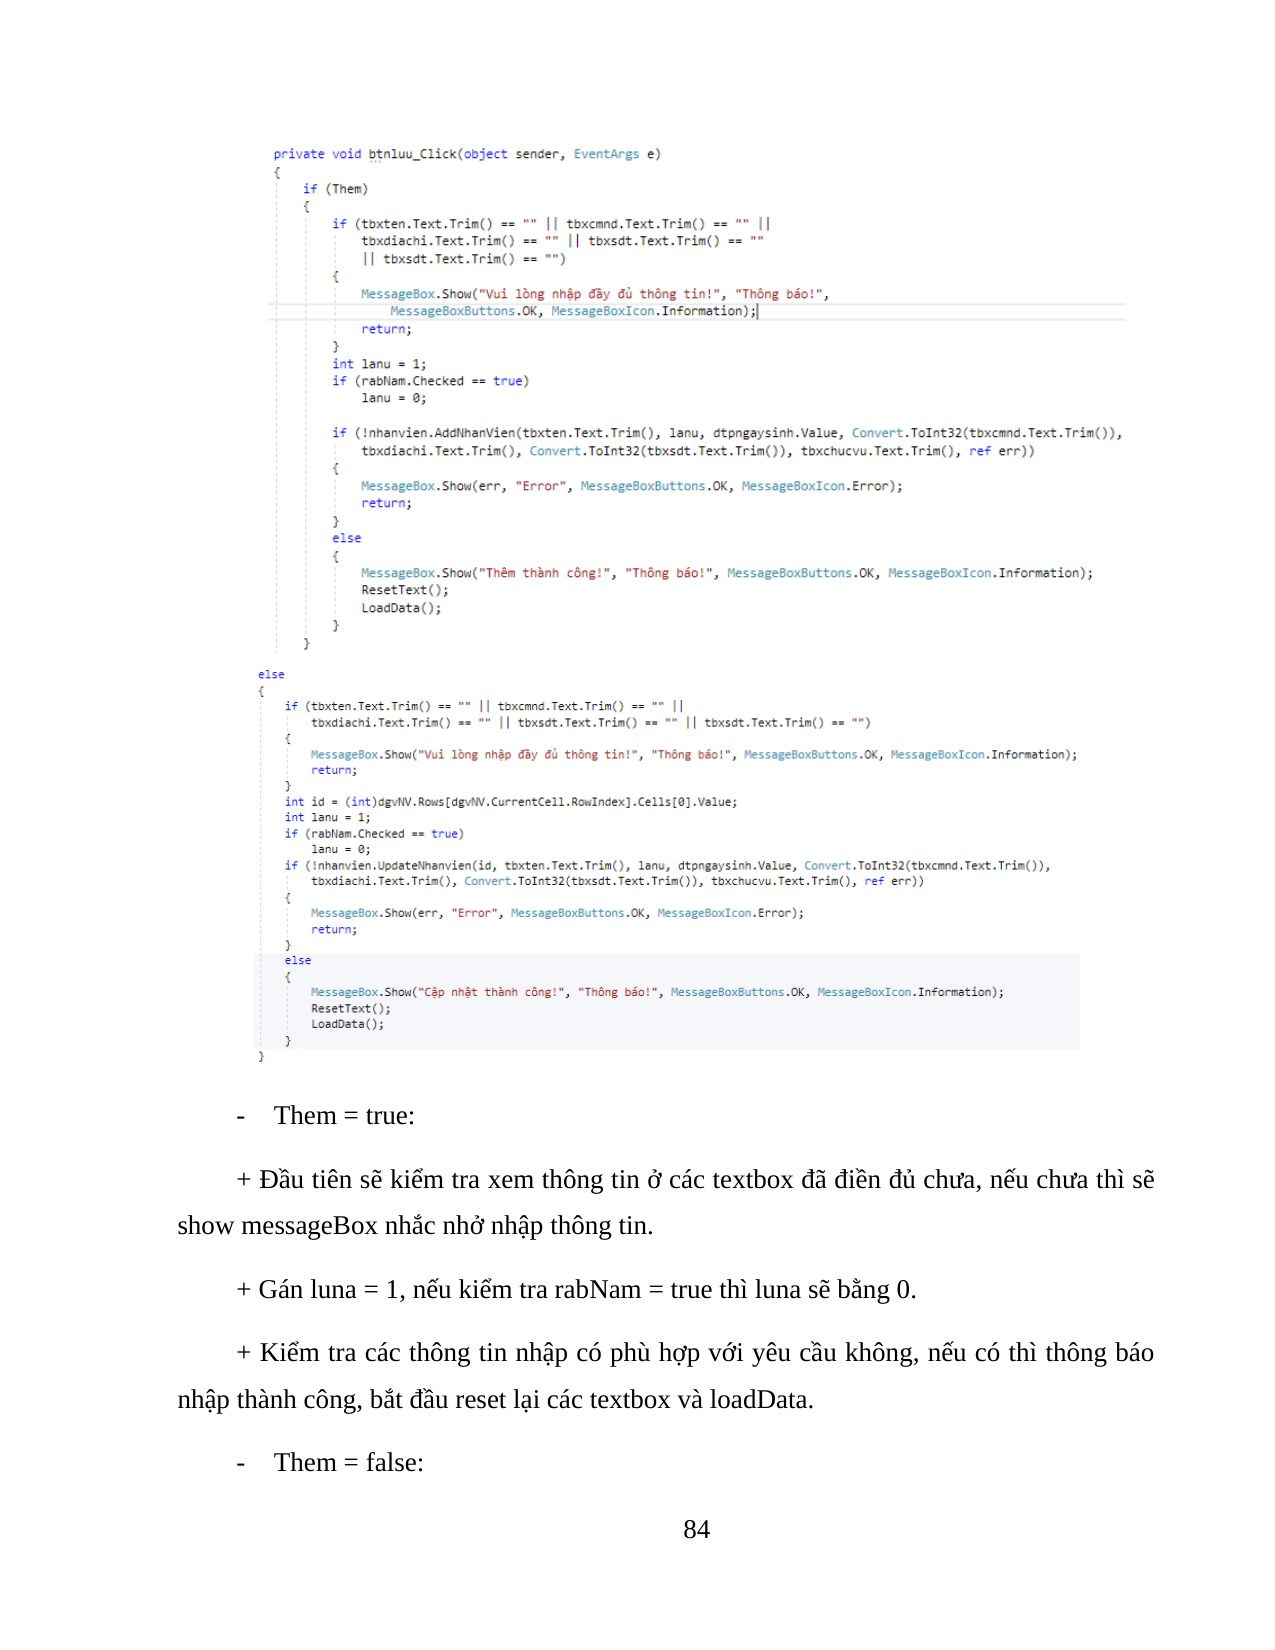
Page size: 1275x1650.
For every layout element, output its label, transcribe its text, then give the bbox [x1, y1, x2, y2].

text + Đầu tiên sẽ kiểm tra xem thông tin ở các textbox đã điền đủ chưa, nếu chưa thì sẽ show messageBox nhắc nhở nhập thông tin. [177, 1163, 1157, 1241]
picture [267, 147, 1126, 653]
text + Kiểm tra các thông tin nhập có phù hợp với yêu cầu không, nếu có thì thông báo nhập thành công, bắt đầu reset lại các textbox và loadData. [177, 1336, 1157, 1414]
list Them = false: [236, 1446, 1157, 1477]
text + Gán luna = 1, nếu kiểm tra rabNam = true thì luna sẽ bằng 0. [177, 1273, 1157, 1304]
list Them = true: [236, 1099, 1157, 1131]
picture [253, 667, 1081, 1068]
